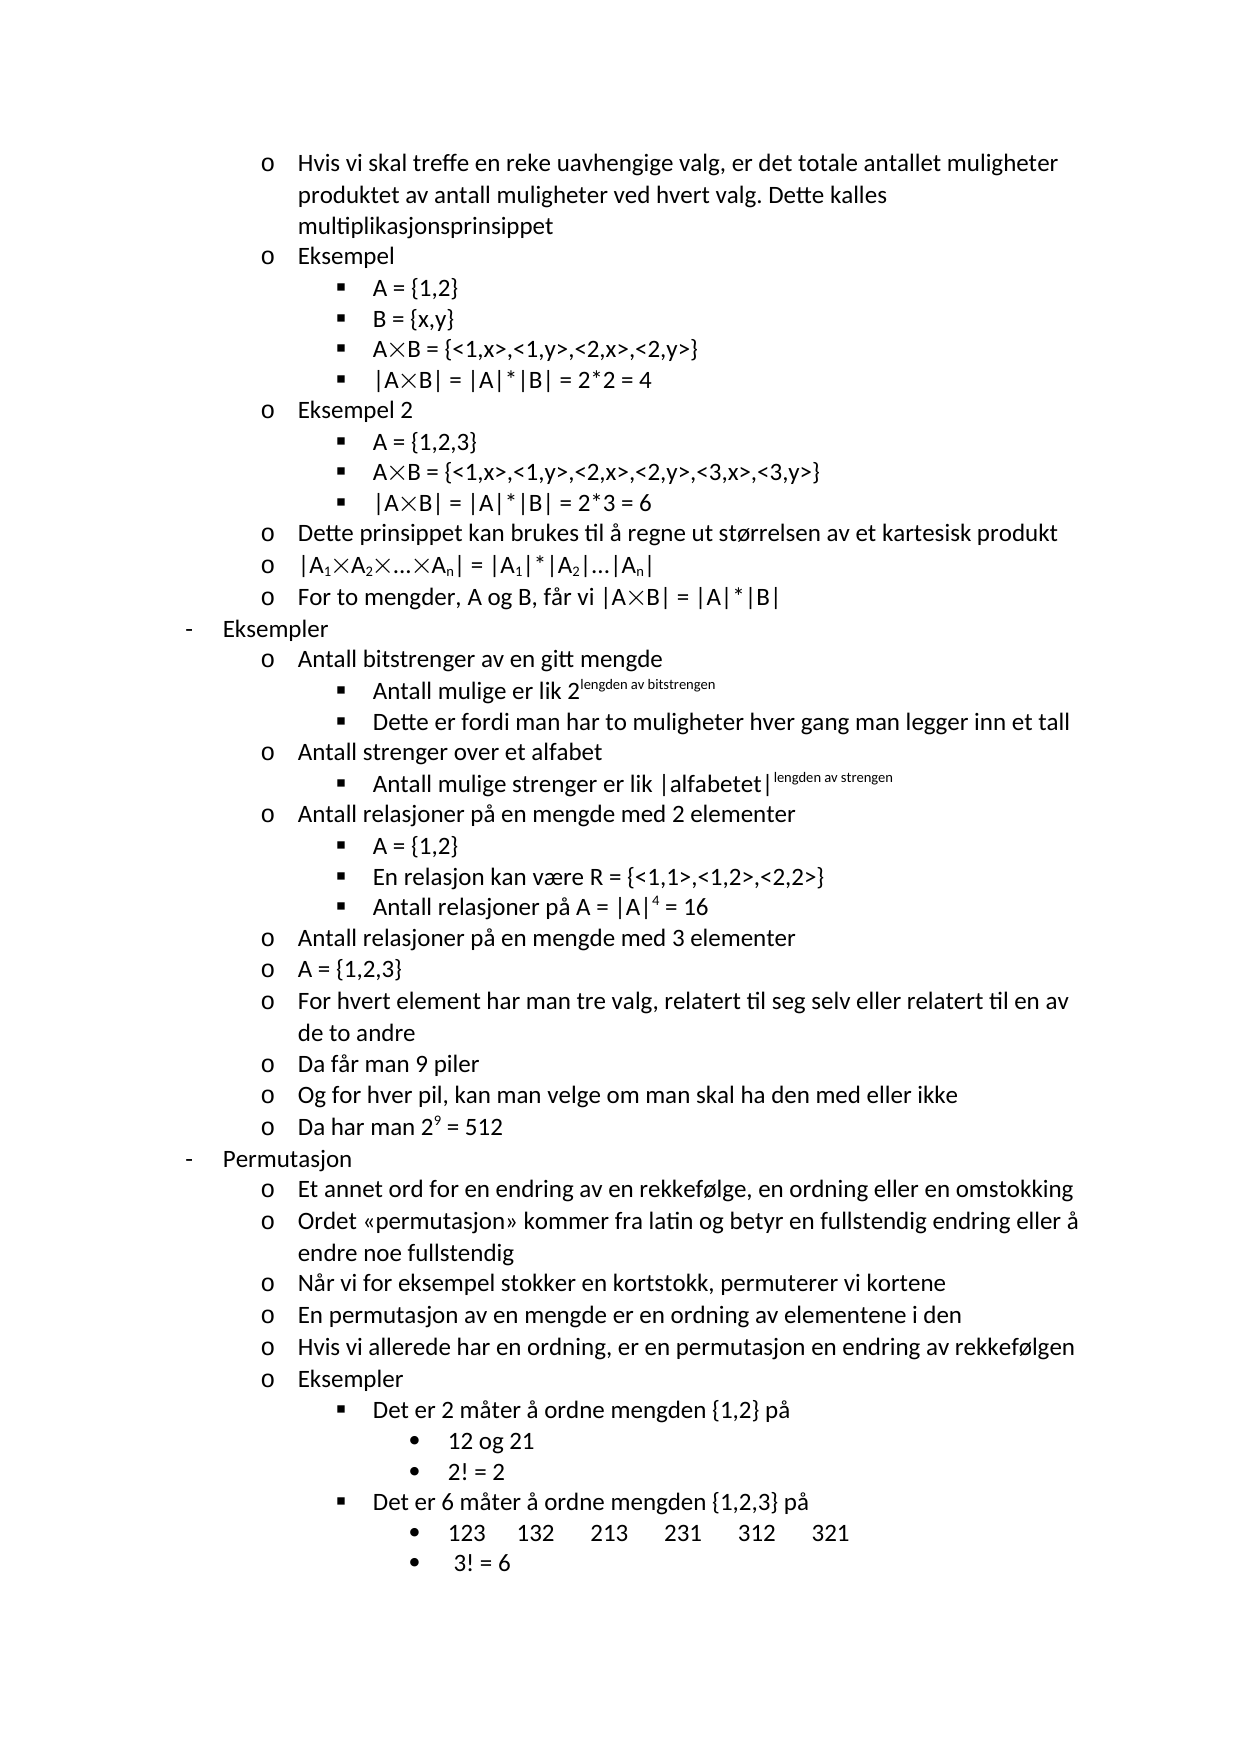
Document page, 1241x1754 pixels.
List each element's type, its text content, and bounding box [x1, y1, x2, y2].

list A = {1,2} [335, 830, 1093, 861]
list A = {1,2,3} [260, 954, 1093, 985]
list |AB| = |A|*|B| = 2*3 = 6 [335, 487, 1093, 518]
list Eksempler [185, 613, 1093, 643]
list Hvis vi allerede har en ordning, er en permutasjon en endring av rekkefølgen [260, 1331, 1093, 1363]
list Et annet ord for en endring av en rekkefølge, en ordning eller en omstokking [260, 1173, 1093, 1205]
list Antall relasjoner på en mengde med 2 elementer [260, 798, 1093, 830]
list For to mengder, A og B, får vi |AB| = |A|*|B| [260, 581, 1093, 613]
list Ordet «permutasjon» kommer fra latin og betyr en fullstendig endring eller å endre noe fullstendig [260, 1205, 1093, 1268]
list Eksempler [260, 1363, 1093, 1395]
list |A1A2...An| = |A1|*|A2|...|An| [260, 549, 1093, 581]
list 123 132 213 231 312 321 [410, 1517, 1093, 1547]
list Da har man 29 = 512 [260, 1111, 1093, 1143]
list En permutasjon av en mengde er en ordning av elementene i den [260, 1299, 1093, 1331]
list Hvis vi skal treffe en reke uavhengige valg, er det totale antallet muligheter produktet av antall muligheter ved hvert valg. Dette kalles multiplikasjonsprinsippet [260, 148, 1093, 240]
list AB = {<1,x>,<1,y>,<2,x>,<2,y>} [335, 333, 1093, 364]
list A = {1,2,3} [335, 426, 1093, 457]
list Det er 6 måter å ordne mengden {1,2,3} på [335, 1486, 1093, 1517]
list A = {1,2} [335, 272, 1093, 303]
list |AB| = |A|*|B| = 2*2 = 4 [335, 364, 1093, 394]
list 12 og 21 [410, 1425, 1093, 1456]
list Og for hver pil, kan man velge om man skal ha den med eller ikke [260, 1079, 1093, 1111]
list Dette er fordi man har to muligheter hver gang man legger inn et tall [335, 706, 1093, 736]
list Når vi for eksempel stokker en kortstokk, permuterer vi kortene [260, 1268, 1093, 1299]
list Antall strenger over et alfabet [260, 736, 1093, 768]
list Det er 2 måter å ordne mengden {1,2} på [335, 1395, 1093, 1425]
list Antall bitstrenger av en gitt mengde [260, 643, 1093, 675]
list Eksempel 2 [260, 394, 1093, 426]
list Permutasjon [185, 1143, 1093, 1173]
list 3! = 6 [410, 1547, 1093, 1578]
list Antall mulige strenger er lik |alfabetet|lengden av strengen [335, 768, 1093, 798]
list B = {x,y} [335, 303, 1093, 333]
list Eksempel [260, 240, 1093, 272]
list Da får man 9 piler [260, 1048, 1093, 1079]
list For hvert element har man tre valg, relatert til seg selv eller relatert til en av de to andre [260, 985, 1093, 1048]
list 2! = 2 [410, 1456, 1093, 1486]
list AB = {<1,x>,<1,y>,<2,x>,<2,y>,<3,x>,<3,y>} [335, 457, 1093, 487]
list Antall relasjoner på A = |A|4 = 16 [335, 891, 1093, 922]
list Antall mulige er lik 2lengden av bitstrengen [335, 675, 1093, 706]
list Dette prinsippet kan brukes til å regne ut størrelsen av et kartesisk produkt [260, 518, 1093, 549]
list En relasjon kan være R = {<1,1>,<1,2>,<2,2>} [335, 861, 1093, 891]
list Antall relasjoner på en mengde med 3 elementer [260, 922, 1093, 954]
